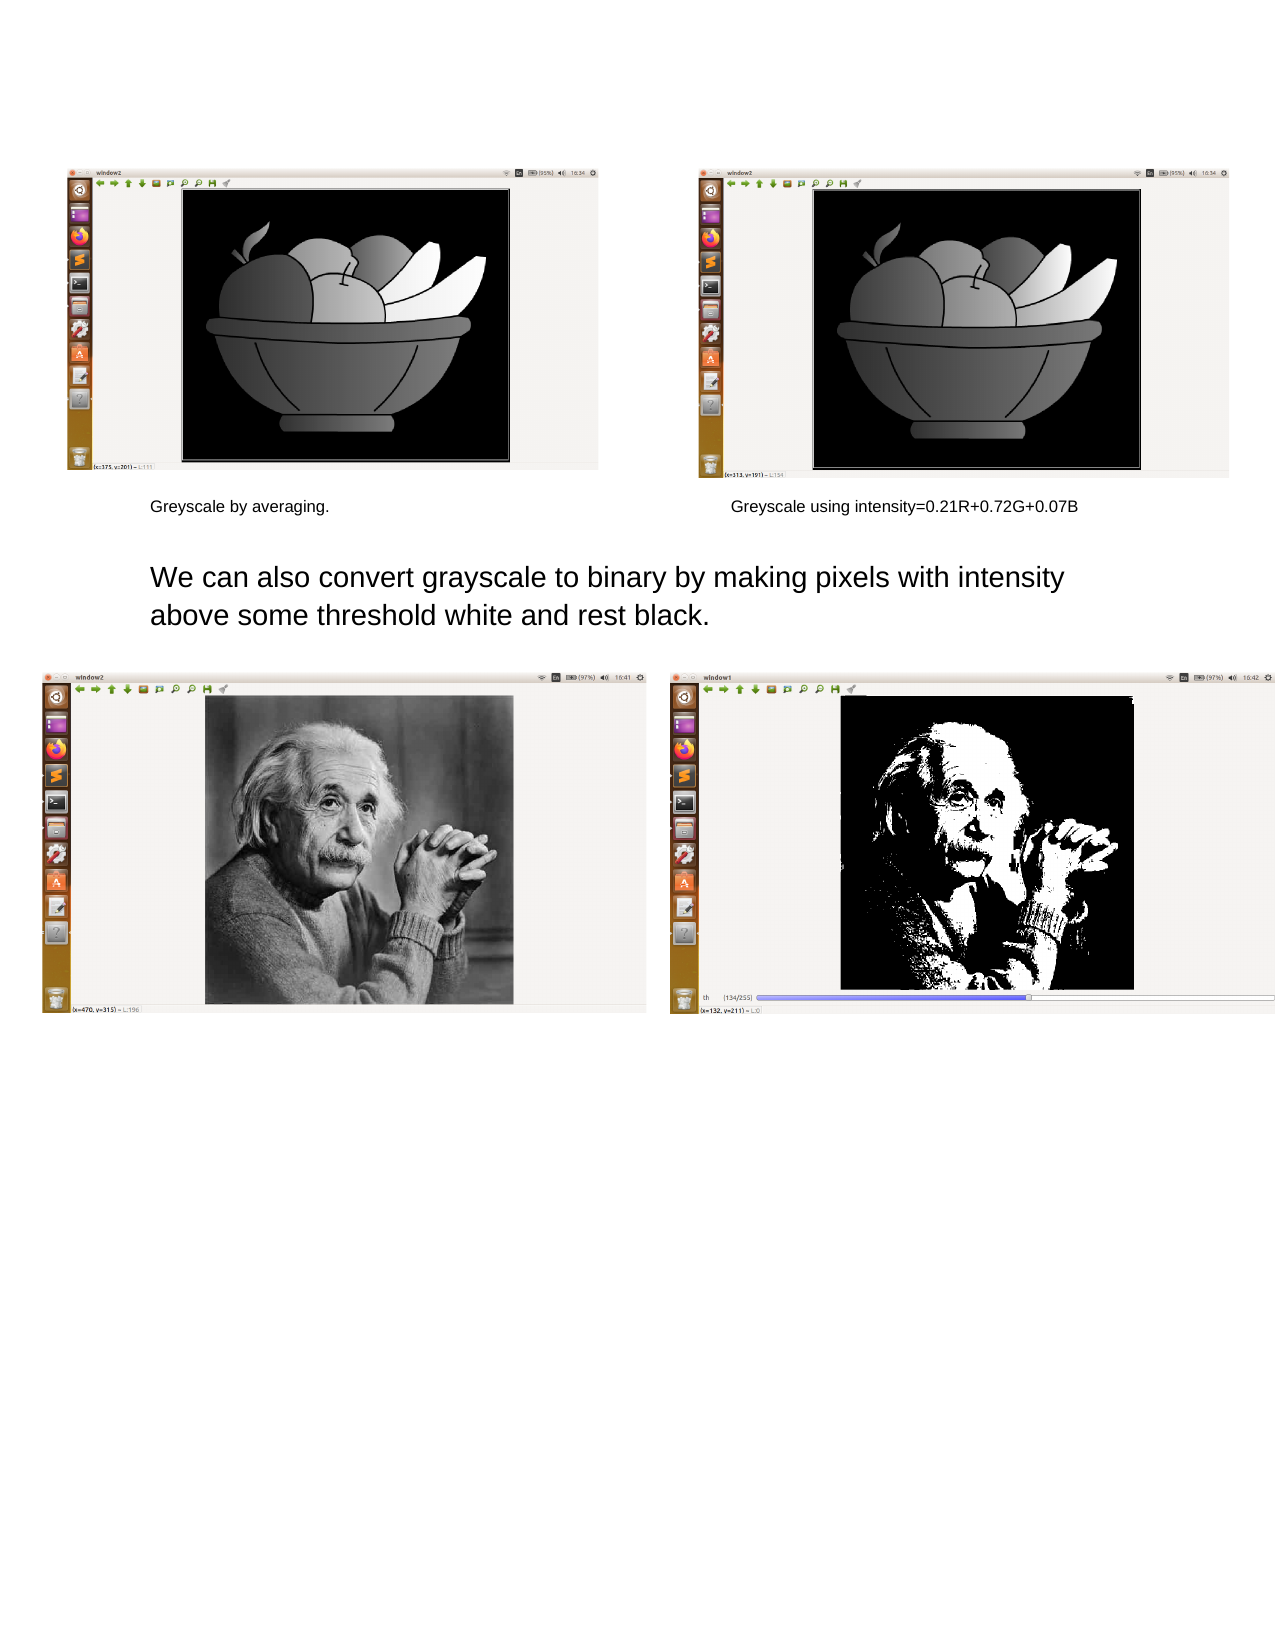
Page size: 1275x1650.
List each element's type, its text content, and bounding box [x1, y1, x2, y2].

text Greyscale by averaging. Greyscale using intensity=0.21R+0.72G+0.07B [150, 497, 1125, 516]
picture [670, 672, 1275, 1014]
picture [67, 168, 599, 470]
picture [42, 672, 647, 1013]
picture [698, 168, 1230, 478]
text We can also convert grayscale to binary by making pixels with intensity above some threshold white and rest black. [150, 559, 1125, 632]
